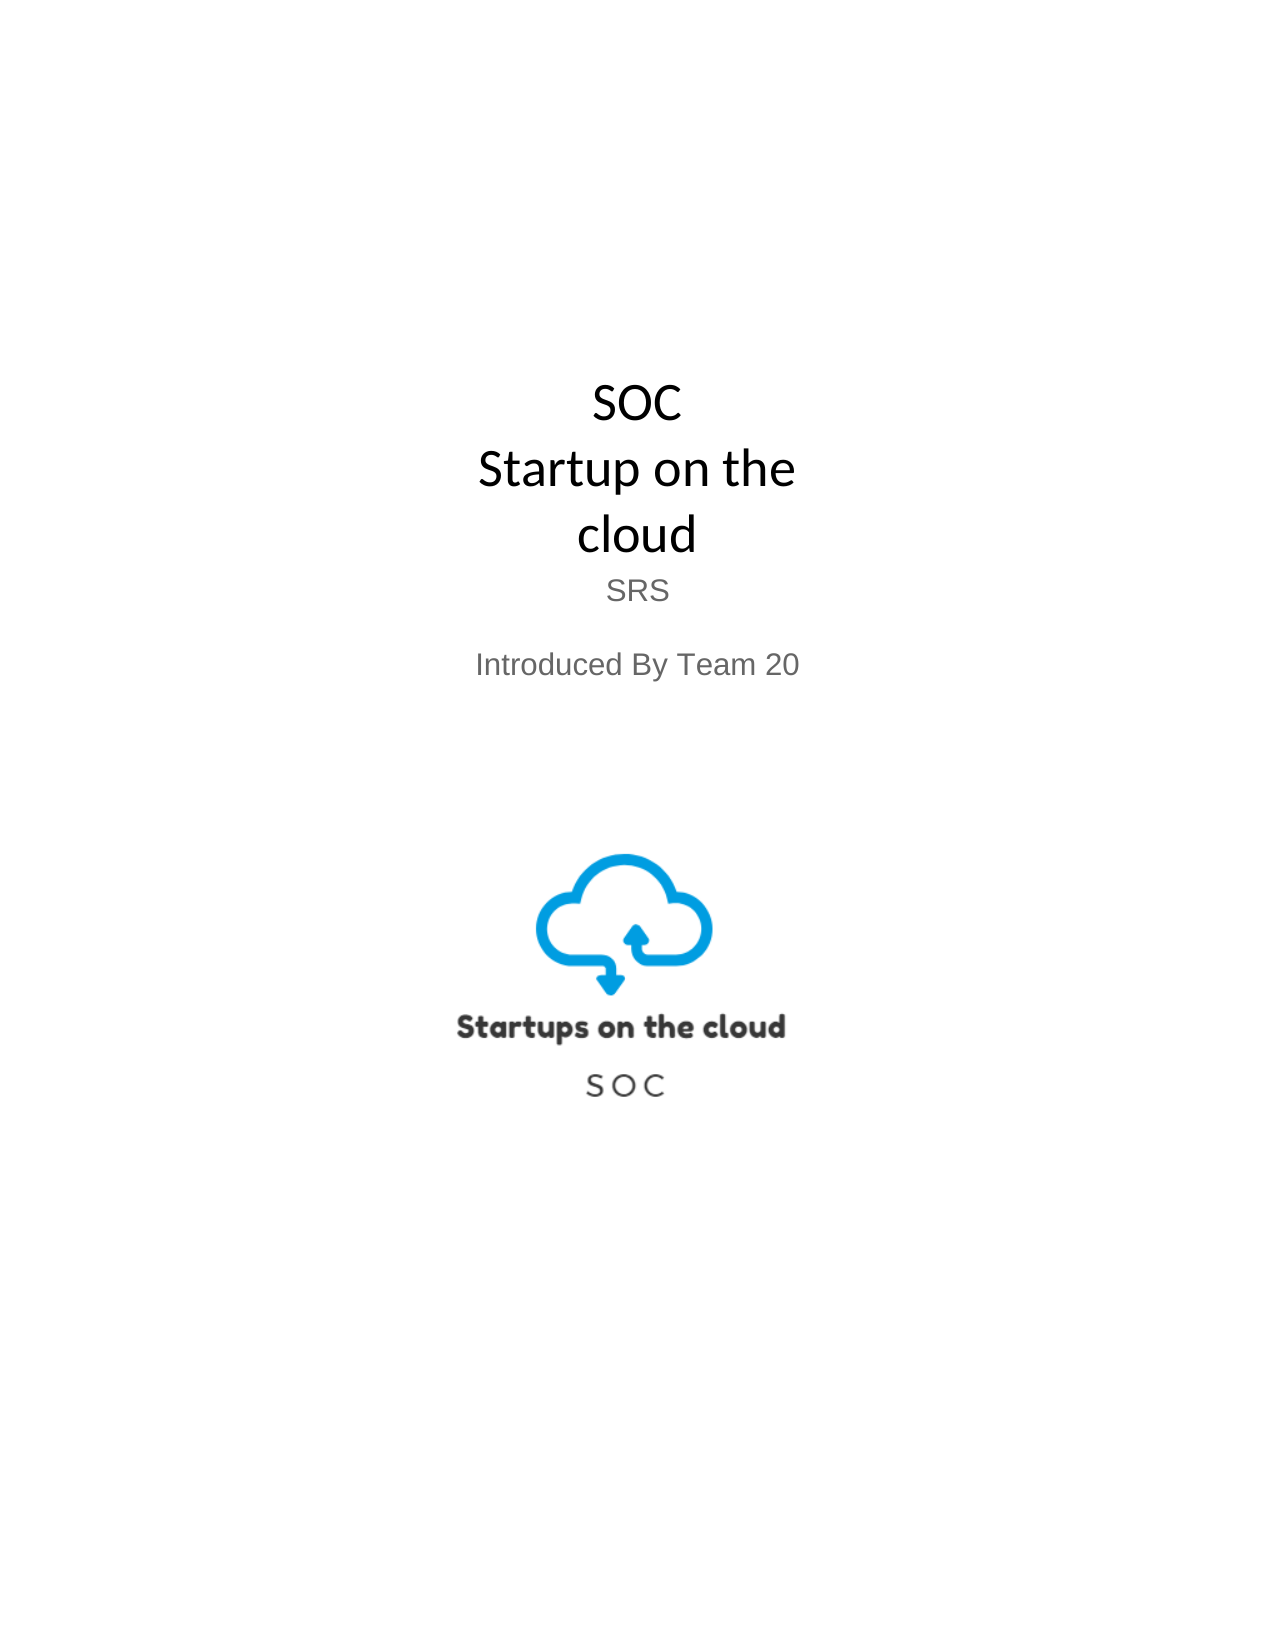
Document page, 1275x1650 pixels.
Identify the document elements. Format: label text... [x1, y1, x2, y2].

picture [406, 754, 844, 1192]
text Startup on the cloud [473, 434, 802, 565]
text SOC [473, 368, 802, 434]
text SRS [473, 572, 802, 607]
text Introduced By Team 20 [473, 646, 802, 682]
